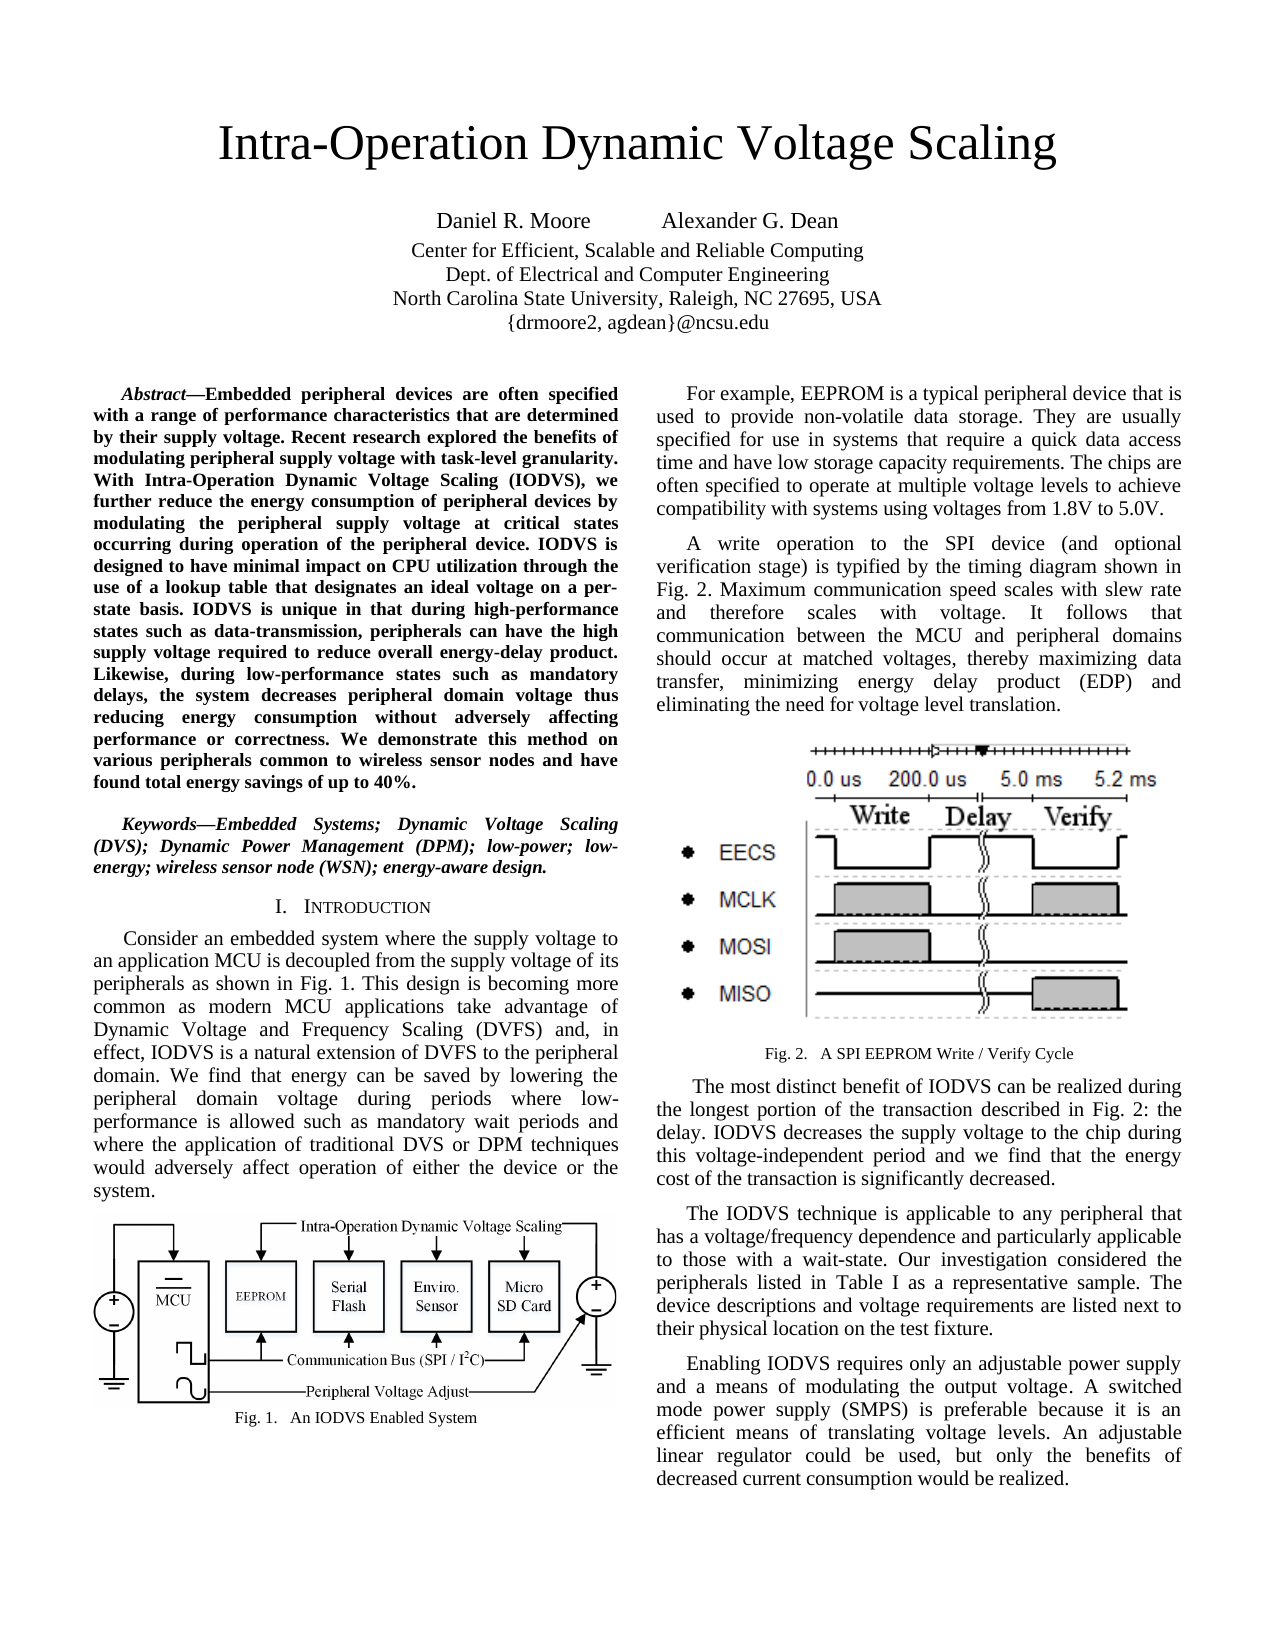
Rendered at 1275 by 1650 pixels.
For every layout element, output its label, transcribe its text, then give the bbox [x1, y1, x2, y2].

text Keywords—Embedded Systems; Dynamic Voltage Scaling (DVS); Dynamic Power Management (DPM); low-power; low-energy; wireless sensor node (WSN); energy-aware design. [93, 813, 619, 878]
text Consider an embedded system where the supply voltage to an application MCU is decoupled from the supply voltage of its peripherals as shown in Fig. 1. This design is becoming more common as modern MCU applications take advantage of Dynamic Voltage and Frequency Scaling (DVFS) and, in effect, IODVS is a natural extension of DVFS to the peripheral domain. We find that energy can be saved by lowering the peripheral domain voltage during periods where low-performance is allowed such as mandatory wait periods and where the application of traditional DVS or DPM techniques would adversely affect operation of either the device or the system. [93, 927, 619, 1202]
text Abstract—Embedded peripheral devices are often specified with a range of performance characteristics that are determined by their supply voltage. Recent research explored the benefits of modulating peripheral supply voltage with task-level granularity. With Intra-Operation Dynamic Voltage Scaling (IODVS), we further reduce the energy consumption of peripheral devices by modulating the peripheral supply voltage at critical states occurring during operation of the peripheral device. IODVS is designed to have minimal impact on CPU utilization through the use of a lookup table that designates an ideal voltage on a per-state basis. IODVS is unique in that during high-performance states such as data-transmission, peripherals can have the high supply voltage required to reduce overall energy-delay product. Likewise, during low-performance states such as mandatory delays, the system decreases peripheral domain voltage thus reducing energy consumption without adversely affecting performance or correctness. We demonstrate this method on various peripherals common to wireless sensor nodes and have found total energy savings of up to 40%. [93, 382, 619, 792]
text Daniel R. Moore Alexander G. Dean [93, 207, 1182, 234]
title Intra-Operation Dynamic Voltage Scaling [93, 112, 1182, 170]
text For example, EEPROM is a typical peripheral device that is used to provide non-volatile data storage. They are usually specified for use in systems that require a quick data access time and have low storage capacity requirements. The chips are often specified to operate at multiple voltage levels to achieve compatibility with systems using voltages from 1.8V to 5.0V. [656, 382, 1182, 520]
text Dept. of Electrical and Computer Engineering [93, 262, 1182, 286]
picture [672, 728, 1167, 1044]
text The IODVS technique is applicable to any peripheral that has a voltage/frequency dependence and particularly applicable to those with a wait-state. Our investigation considered the peripherals listed in Table I as a representative sample. The device descriptions and voltage requirements are listed next to their physical location on the test fixture. [656, 1202, 1182, 1340]
text North Carolina State University, Raleigh, NC 27695, USA [93, 286, 1182, 310]
text A SPI EEPROM Write / Verify Cycle [656, 1044, 1182, 1063]
text An IODVS Enabled System [93, 1408, 619, 1427]
text {drmoore2, agdean}@ncsu.edu [93, 310, 1182, 334]
text A write operation to the SPI device (and optional verification stage) is typified by the timing diagram shown in Fig. 2. Maximum communication speed scales with slew rate and therefore scales with voltage. It follows that communication between the MCU and peripheral domains should occur at matched voltages, thereby maximizing data transfer, minimizing energy delay product (EDP) and eliminating the need for voltage level translation. [656, 532, 1182, 716]
text Center for Efficient, Scalable and Reliable Computing [93, 238, 1182, 262]
text The most distinct benefit of IODVS can be realized during the longest portion of the transaction described in Fig. 2: the delay. IODVS decreases the supply voltage to the chip during this voltage-independent period and we find that the energy cost of the transaction is significantly decreased. [656, 1075, 1182, 1190]
text Enabling IODVS requires only an adjustable power supply and a means of modulating the output voltage. A switched mode power supply (SMPS) is preferable because it is an efficient means of translating voltage levels. An adjustable linear regulator could be used, but only the benefits of decreased current consumption would be realized. [656, 1352, 1182, 1489]
subtitle Introduction [93, 894, 619, 918]
picture [93, 1214, 617, 1408]
